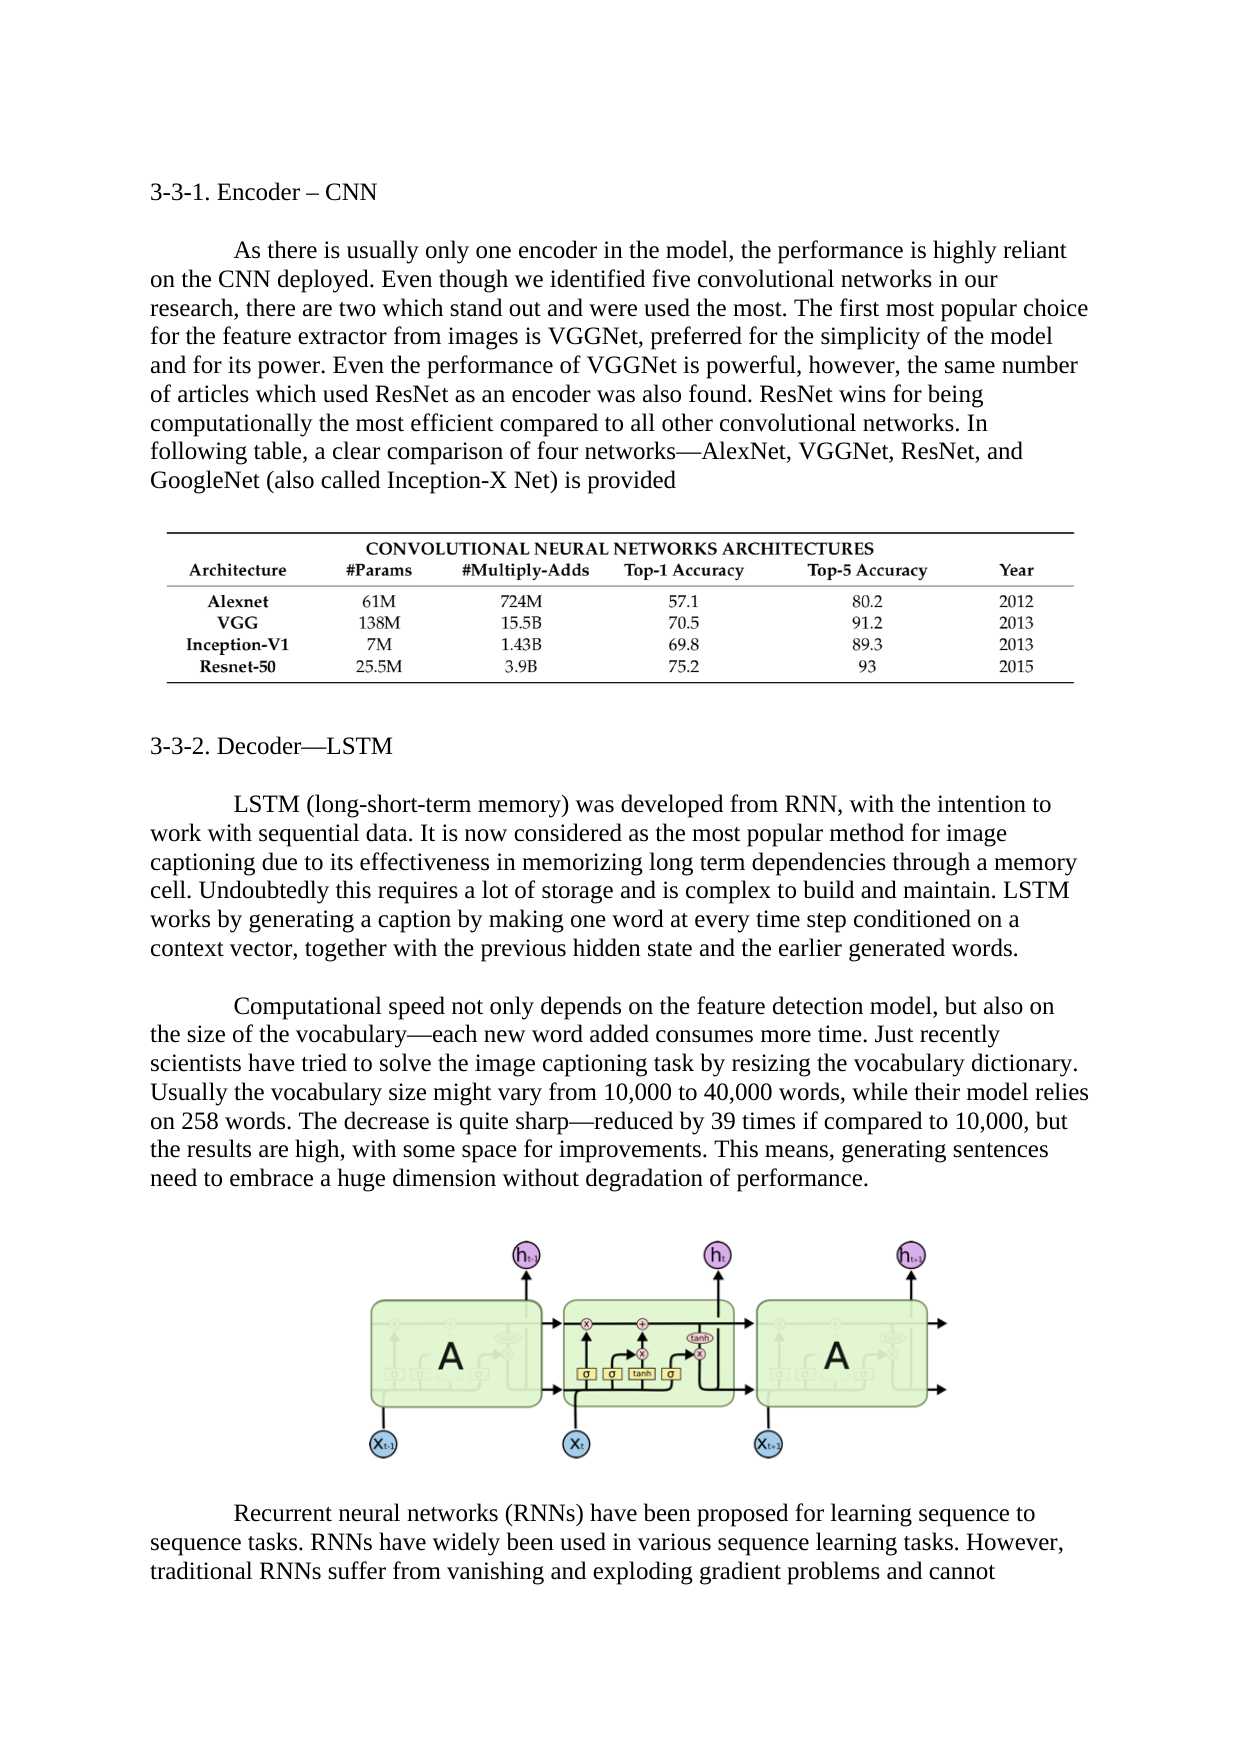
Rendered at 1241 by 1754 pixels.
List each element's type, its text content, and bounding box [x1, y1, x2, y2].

picture [343, 1221, 981, 1469]
text LSTM (long-short-term memory) was developed from RNN, with the intention to work with sequential data. It is now considered as the most popular method for image captioning due to its effectiveness in memorizing long term dependencies through a memory cell. Undoubtedly this requires a lot of storage and is complex to build and maintain. LSTM works by generating a caption by making one word at every time step conditioned on a context vector, together with the previous hidden state and the earlier generated words. [150, 789, 1090, 962]
text 3-3-2. Decoder—LSTM [150, 731, 1090, 760]
text 3-3-1. Encoder – CNN [150, 177, 1090, 206]
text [150, 1498, 1090, 1584]
text As there is usually only one encoder in the model, the performance is highly reliant on the CNN deployed. Even though we identified five convolutional networks in our research, there are two which stand out and were used the most. The first most popular choice for the feature extractor from images is VGGNet, preferred for the simplicity of the model and for its power. Even the performance of VGGNet is powerful, however, the same number of articles which used ResNet as an encoder was also found. ResNet wins for being computationally the most efficient compared to all other convolutional networks. In following table, a clear comparison of four networks—AlexNet, VGGNet, ResNet, and GoogleNet (also called Inception-X Net) is provided [150, 235, 1090, 494]
picture [150, 523, 1090, 702]
text Computational speed not only depends on the feature detection model, but also on the size of the vocabulary—each new word added consumes more time. Just recently scientists have tried to solve the image captioning task by resizing the vocabulary dictionary. Usually the vocabulary size might vary from 10,000 to 40,000 words, while their model relies on 258 words. The decrease is quite sharp—reduced by 39 times if compared to 10,000, but the results are high, with some space for improvements. This means, generating sentences need to embrace a huge dimension without degradation of performance. [150, 991, 1090, 1192]
